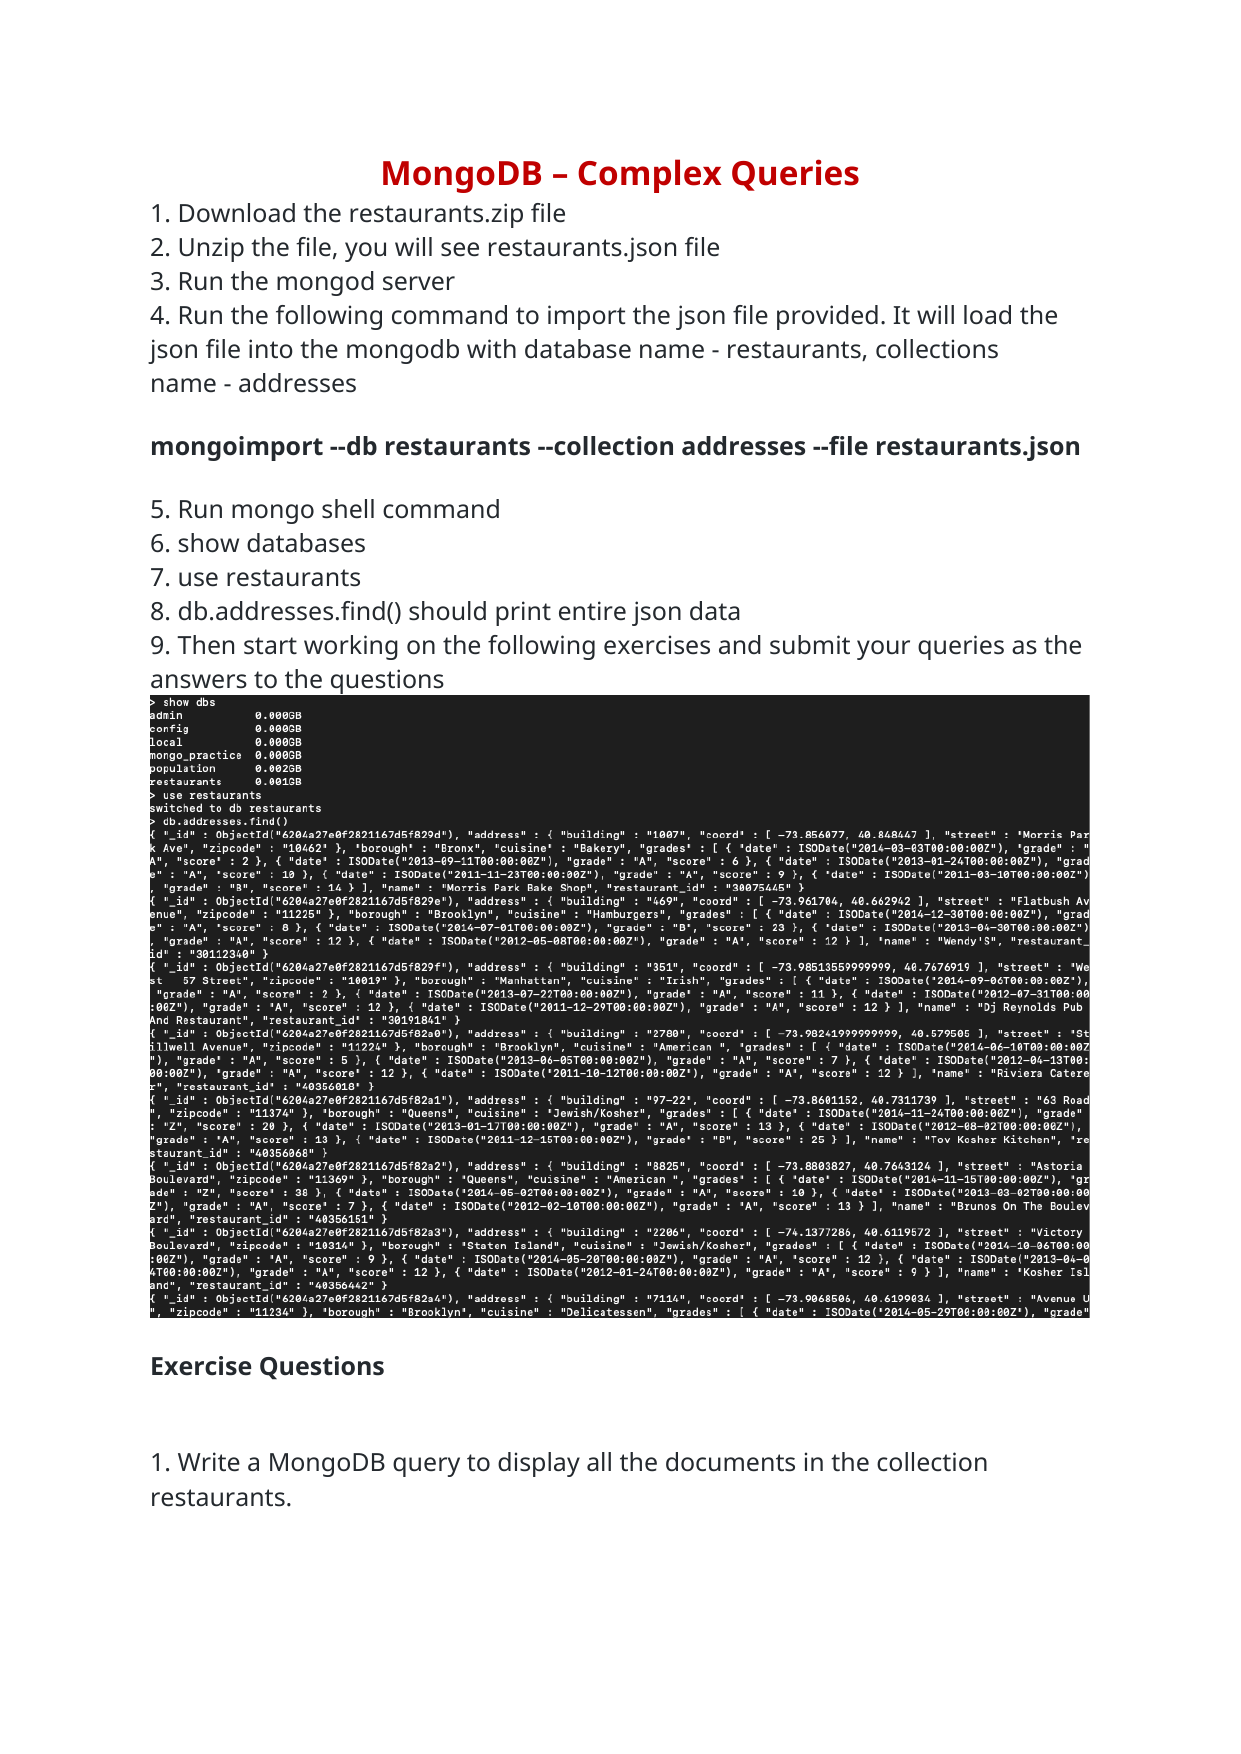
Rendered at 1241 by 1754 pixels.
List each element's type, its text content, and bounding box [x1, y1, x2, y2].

text 9. Then start working on the following exercises and submit your queries as the [150, 628, 1090, 662]
text 5. Run mongo shell command [150, 491, 1090, 525]
text 8. db.addresses.find() should print entire json data [150, 593, 1090, 628]
text mongoimport --db restaurants --collection addresses --file restaurants.json [150, 428, 1090, 463]
picture [150, 695, 1090, 1318]
text MongoDB – Complex Queries [150, 150, 1090, 195]
text restaurants. [150, 1479, 1090, 1513]
text 4. Run the following command to import the json file provided. It will load the [150, 298, 1090, 332]
text json file into the mongodb with database name - restaurants, collections [150, 332, 1090, 366]
text name - addresses [150, 366, 1090, 400]
text 1. Write a MongoDB query to display all the documents in the collection [150, 1445, 1090, 1479]
text 6. show databases [150, 525, 1090, 559]
text 1. Download the restaurants.zip file [150, 195, 1090, 229]
text 3. Run the mongod server [150, 263, 1090, 298]
text answers to the questions [150, 662, 1090, 695]
text 7. use restaurants [150, 559, 1090, 593]
text Exercise Questions [150, 1348, 1090, 1382]
text 2. Unzip the file, you will see restaurants.json file [150, 229, 1090, 263]
